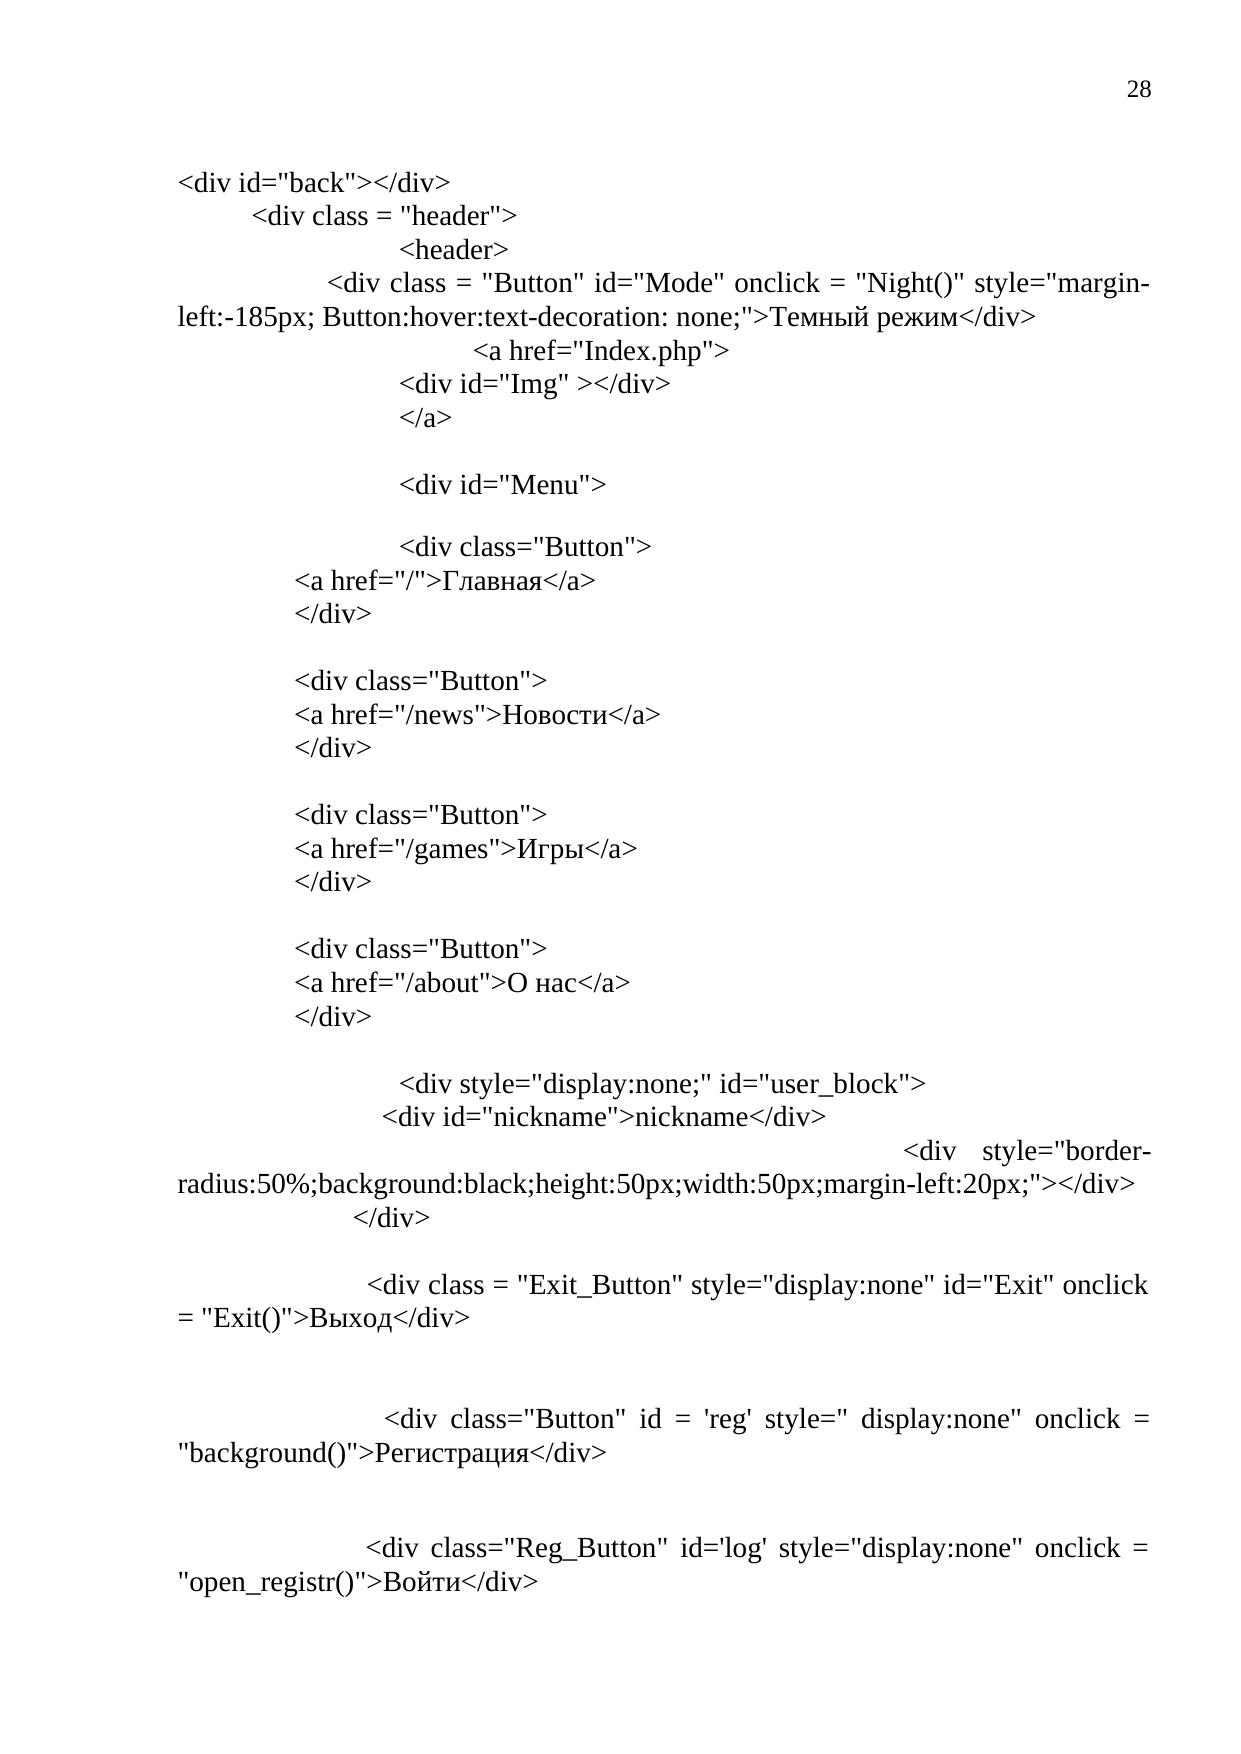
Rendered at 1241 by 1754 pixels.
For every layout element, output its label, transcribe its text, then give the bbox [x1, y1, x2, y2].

text </div> [177, 864, 1152, 898]
text </div> [177, 1200, 1152, 1233]
text </div> [177, 999, 1152, 1032]
text <div id="nickname">nickname</div> [177, 1099, 1152, 1133]
text <div style="display:none;" id="user_block"> [177, 1066, 1152, 1099]
text <div id="back"></div> [177, 165, 1152, 198]
text <div class="Button" id = 'reg' style=" display:none" onclick = "background()">Регистрация</div> [177, 1401, 1152, 1468]
text <a href="/news">Новости</a> [177, 697, 1152, 730]
text <a href="/games">Игры</a> [177, 831, 1152, 864]
text <div class="Button"> [177, 663, 1152, 697]
text <div style="border-radius:50%;background:black;height:50px;width:50px;margin-left:20px;"></div> [177, 1133, 1152, 1200]
text </a> [177, 400, 1152, 433]
text <a href="/">Главная</a> [177, 563, 1152, 596]
text <div class="Button"> [177, 797, 1152, 831]
text <div id="Menu"> [177, 467, 1152, 500]
text </div> [177, 730, 1152, 764]
text <header> [177, 232, 1152, 266]
text <a href="Index.php"> [177, 333, 1152, 366]
text <div class="Button"> [177, 529, 1152, 563]
text <div id="Img" ></div> [177, 366, 1152, 400]
text <a href="/about">О нас</a> [177, 965, 1152, 999]
text <div class="Button"> [177, 932, 1152, 965]
text <div class = "Exit_Button" style="display:none" id="Exit" onclick = "Exit()">Выход</div> [177, 1267, 1152, 1334]
text <div class = "header"> [177, 198, 1152, 232]
text <div class = "Button" id="Mode" onclick = "Night()" style="margin-left:-185px; Button:hover:text-decoration: none;">Темный режим</div> [177, 266, 1152, 333]
text <div class="Reg_Button" id='log' style="display:none" onclick = "open_registr()">Войти</div> [177, 1531, 1152, 1598]
text </div> [177, 596, 1152, 630]
